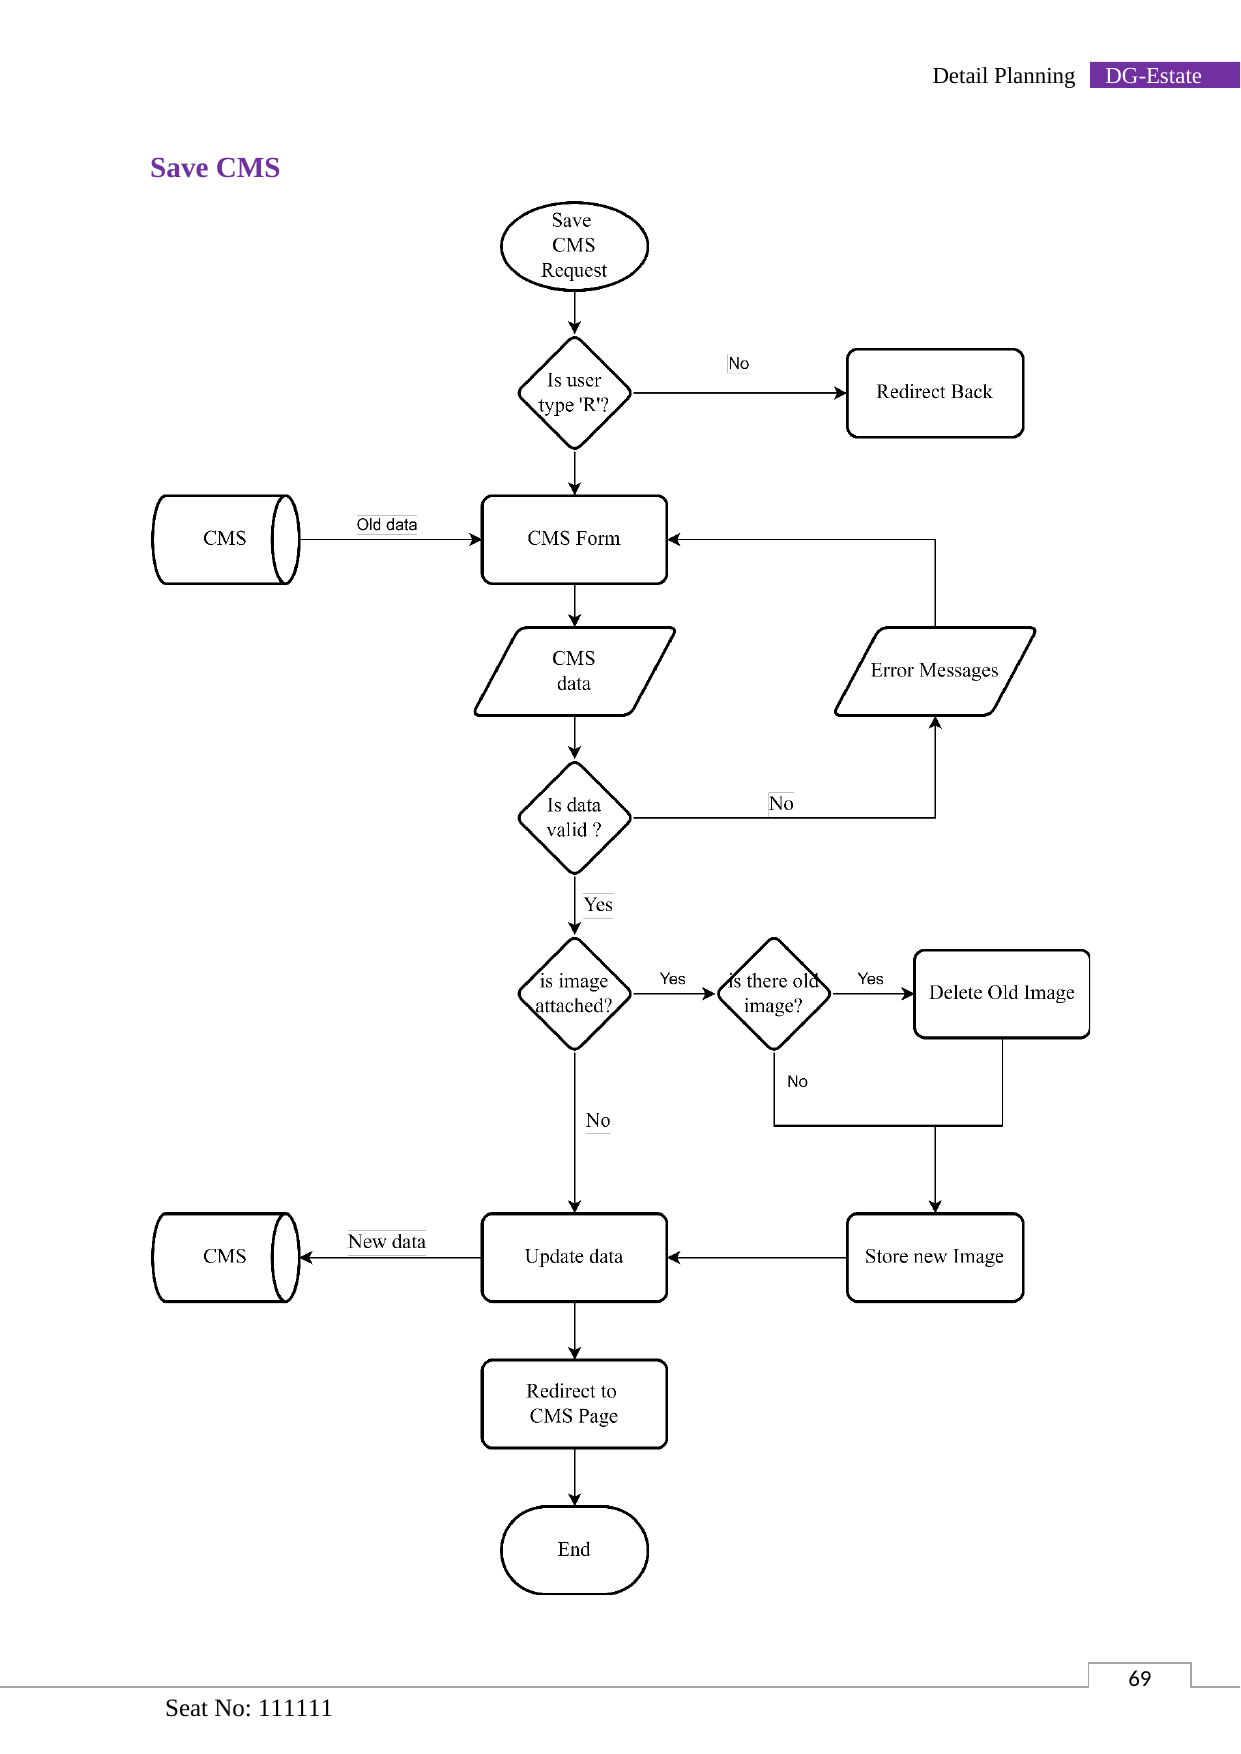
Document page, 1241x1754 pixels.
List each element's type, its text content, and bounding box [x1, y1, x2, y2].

picture [150, 200, 1091, 1595]
title Save CMS [150, 150, 1090, 183]
